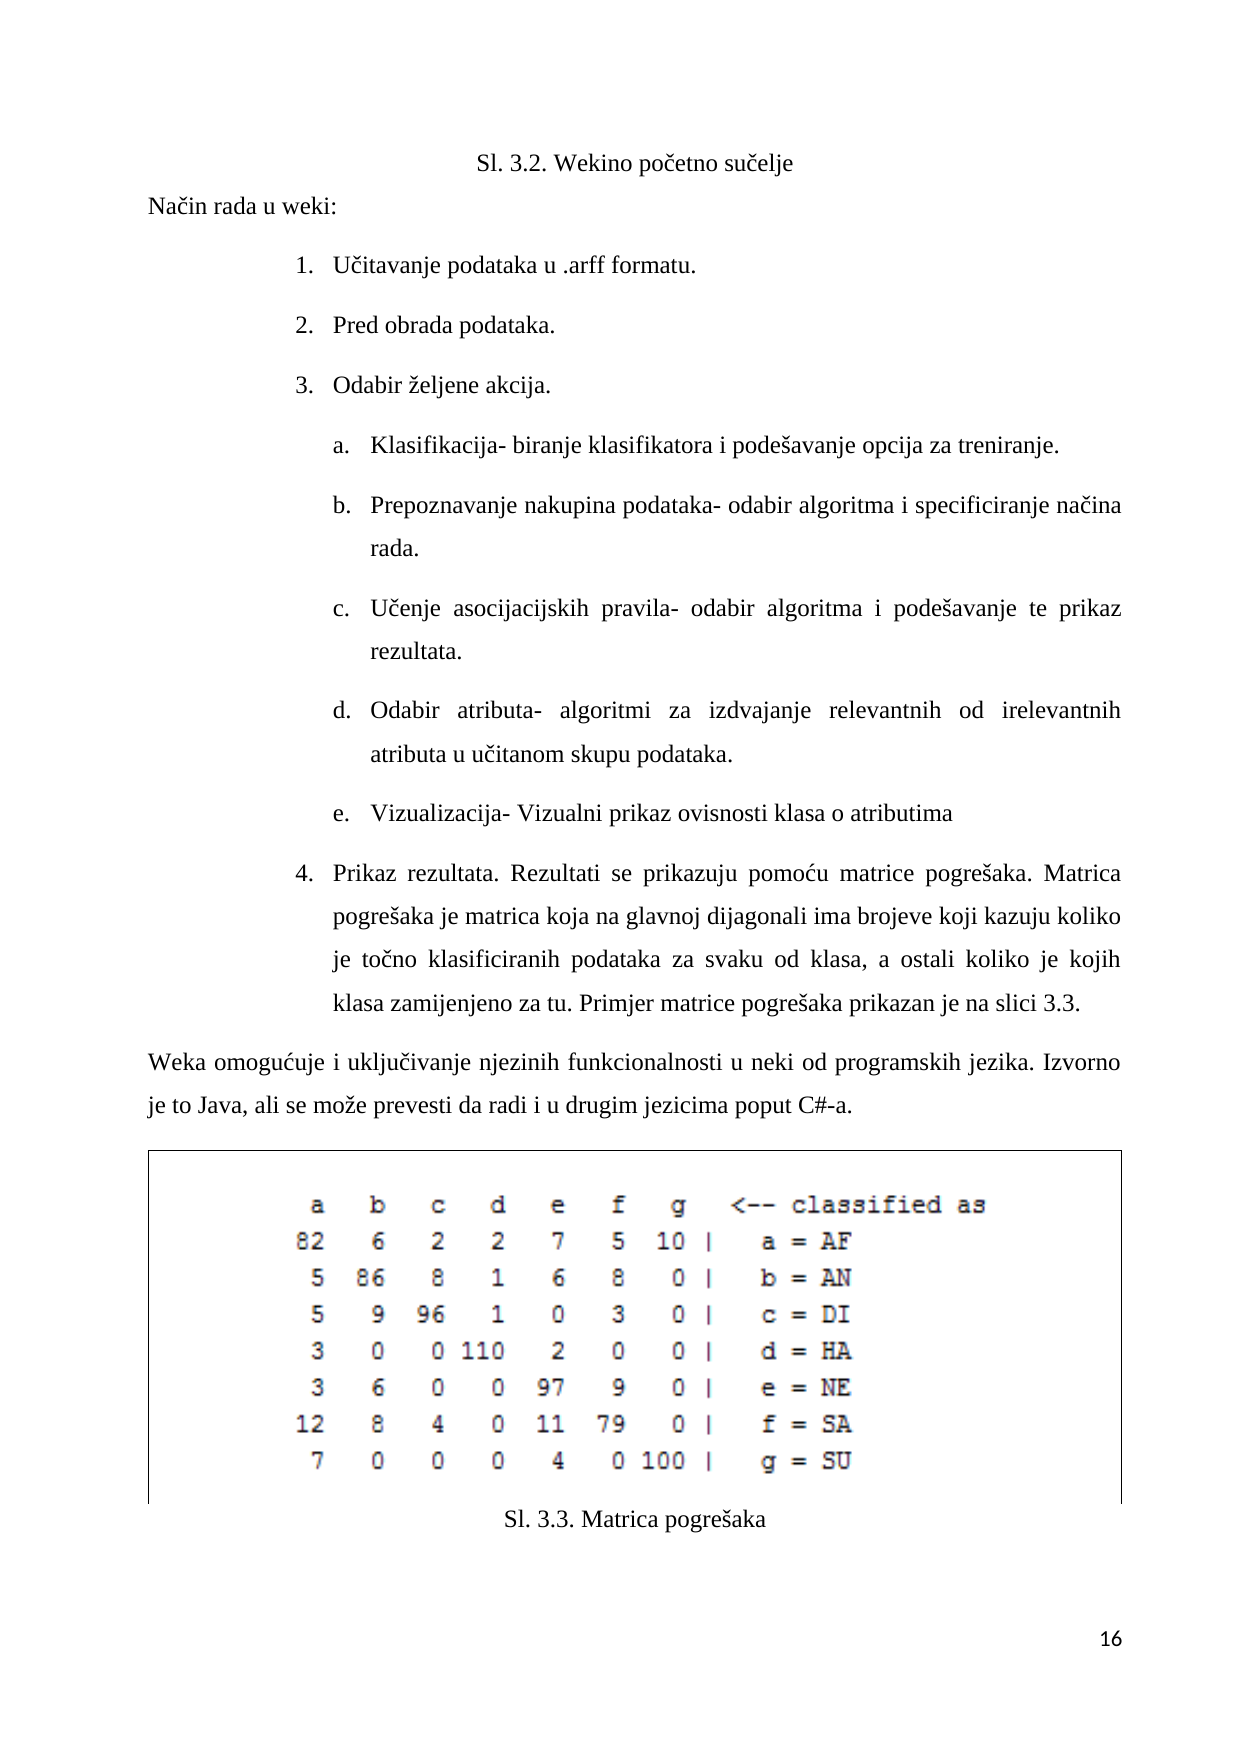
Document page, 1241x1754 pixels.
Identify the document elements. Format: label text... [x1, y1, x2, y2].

list Pred obrada podataka. [295, 310, 1122, 339]
list Učitavanje podataka u .arff formatu. [295, 251, 1122, 279]
table_cell Sl. 3.3. Matrica pogrešaka [148, 1504, 1122, 1547]
text Način rada u weki: [148, 191, 1122, 219]
list Odabir atributa- algoritmi za izdvajanje relevantnih od irelevantnih atributa u učitanom skupu podataka. [333, 696, 1122, 767]
text Weka omogućuje i uključivanje njezinih funkcionalnosti u neki od programskih jezika. Izvorno je to Java, ali se može prevesti da radi i u drugim jezicima poput C#-a. [148, 1047, 1122, 1119]
table_header [149, 1151, 1121, 1504]
list Klasifikacija- biranje klasifikatora i podešavanje opcija za treniranje. [333, 430, 1122, 459]
list Prikaz rezultata. Rezultati se prikazuju pomoću matrice pogrešaka. Matrica pogrešaka je matrica koja na glavnoj dijagonali ima brojeve koji kazuju koliko je točno klasificiranih podataka za svaku od klasa, a ostali koliko je kojih klasa zamijenjeno za tu. Primjer matrice pogrešaka prikazan je na slici 3.3. [295, 858, 1122, 1016]
list Prepoznavanje nakupina podataka- odabir algoritma i specificiranje načina rada. [333, 490, 1122, 562]
picture [272, 1151, 998, 1491]
list Vizualizacija- Vizualni prikaz ovisnosti klasa o atributima [333, 798, 1122, 827]
list Odabir željene akcija. [295, 370, 1122, 399]
table_cell Sl. 3.2. Wekino početno sučelje [148, 148, 1122, 191]
list Učenje asocijacijskih pravila- odabir algoritma i podešavanje te prikaz rezultata. [333, 593, 1122, 664]
